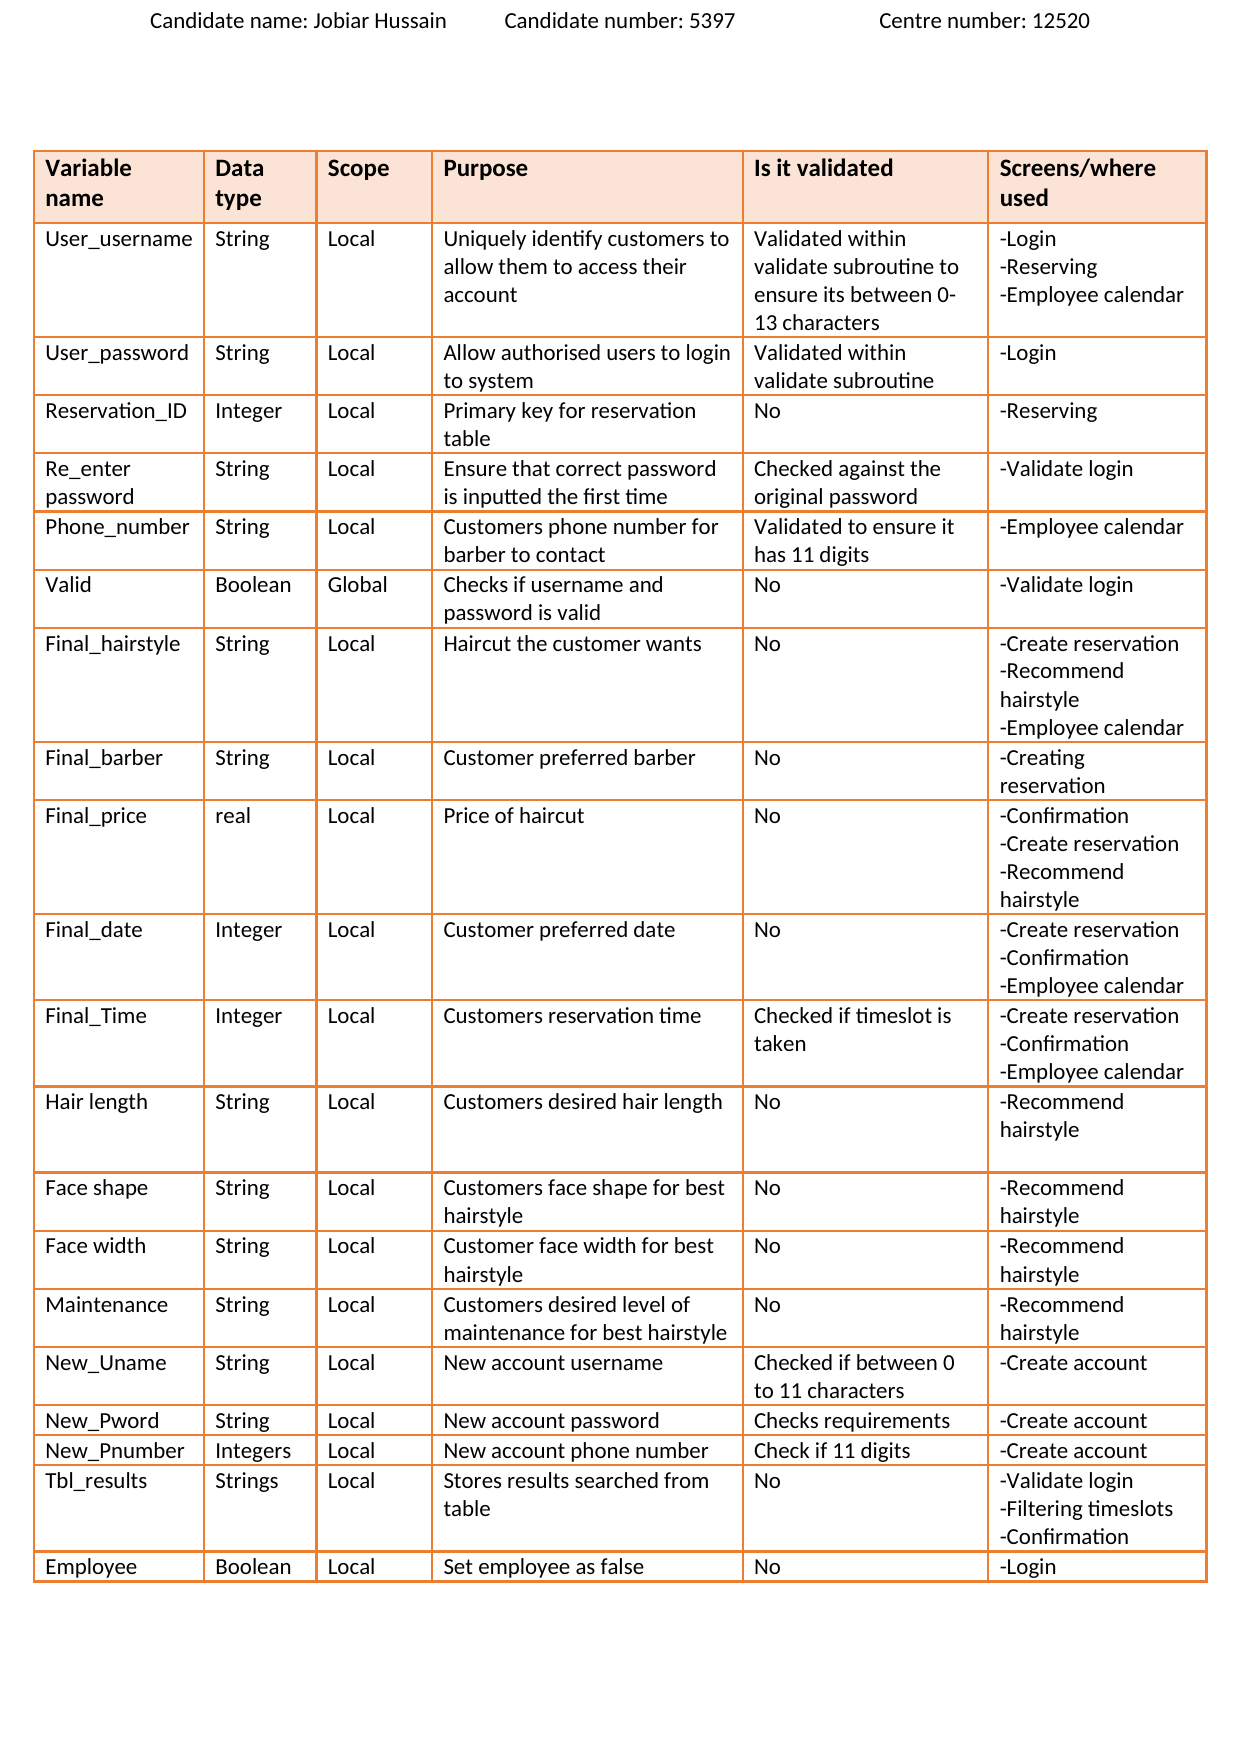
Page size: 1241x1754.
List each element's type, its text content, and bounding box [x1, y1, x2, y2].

table_cell Uniquely identify customers to allow them to access their account [433, 224, 742, 336]
table_cell No [744, 1088, 987, 1171]
table_cell -Confirmation -Create reservation -Recommend hairstyle [989, 801, 1205, 913]
table_cell Phone_number [35, 513, 203, 568]
table_cell Customers reservation time [433, 1001, 742, 1085]
table_cell No [744, 571, 987, 627]
table_cell Customer face width for best hairstyle [433, 1232, 742, 1288]
table_cell No [744, 1466, 987, 1550]
table_cell -Validate login [989, 454, 1205, 510]
table_cell User_password [35, 338, 203, 394]
table_cell Final_date [35, 915, 203, 999]
table_cell Local [318, 396, 431, 452]
table_cell Customers desired level of maintenance for best hairstyle [433, 1290, 742, 1346]
table_cell Local [318, 1290, 431, 1346]
table_cell Customer preferred date [433, 915, 742, 999]
table_cell Integer [205, 915, 315, 999]
table_cell Global [318, 571, 431, 627]
table_cell Local [318, 801, 431, 913]
table_header Is it validated [744, 152, 987, 222]
table_cell New_Pword [35, 1406, 203, 1434]
table_cell Primary key for reservation table [433, 396, 742, 452]
table_cell -Create account [989, 1348, 1205, 1404]
table_cell No [744, 915, 987, 999]
table_cell Price of haircut [433, 801, 742, 913]
table_cell Local [318, 513, 431, 568]
table_cell Local [318, 224, 431, 336]
table_cell Check if 11 digits [744, 1436, 987, 1464]
table_cell Re_enter password [35, 454, 203, 510]
table_cell No [744, 1290, 987, 1346]
table_cell Customers desired hair length [433, 1088, 742, 1171]
table_cell Face width [35, 1232, 203, 1288]
table_cell -Login [989, 1553, 1205, 1580]
table_cell Local [318, 1436, 431, 1464]
table_cell Local [318, 1001, 431, 1085]
table_cell -Validate login [989, 571, 1205, 627]
table_cell Local [318, 629, 431, 741]
table_cell Checks requirements [744, 1406, 987, 1434]
table_cell Valid [35, 571, 203, 627]
table_header Purpose [433, 152, 742, 222]
table_cell Customer preferred barber [433, 743, 742, 799]
table_cell String [205, 1174, 315, 1229]
table_cell Validated within validate subroutine [744, 338, 987, 394]
table_cell -Login [989, 338, 1205, 394]
table_cell String [205, 1348, 315, 1404]
table_cell real [205, 801, 315, 913]
table_cell Integer [205, 1001, 315, 1085]
table_cell No [744, 1553, 987, 1580]
table_cell Final_price [35, 801, 203, 913]
table_cell Local [318, 1348, 431, 1404]
table_cell -Create reservation -Confirmation -Employee calendar [989, 1001, 1205, 1085]
table_cell -Creating reservation [989, 743, 1205, 799]
table_header Screens/where used [989, 152, 1205, 222]
table_header Data type [205, 152, 315, 222]
table_cell -Login -Reserving -Employee calendar [989, 224, 1205, 336]
table_cell Boolean [205, 1553, 315, 1580]
table_cell Local [318, 1553, 431, 1580]
table_cell Final_barber [35, 743, 203, 799]
table_cell Local [318, 915, 431, 999]
table_cell Validated to ensure it has 11 digits [744, 513, 987, 568]
table_cell Checked against the original password [744, 454, 987, 510]
table_cell Integers [205, 1436, 315, 1464]
table_header Variable name [35, 152, 203, 222]
table_cell String [205, 629, 315, 741]
table_cell Ensure that correct password is inputted the first time [433, 454, 742, 510]
table_cell String [205, 338, 315, 394]
table_cell Set employee as false [433, 1553, 742, 1580]
table_cell -Reserving [989, 396, 1205, 452]
table_cell Employee [35, 1553, 203, 1580]
table_cell Haircut the customer wants [433, 629, 742, 741]
table_cell -Create reservation -Recommend hairstyle -Employee calendar [989, 629, 1205, 741]
table_cell No [744, 801, 987, 913]
table_cell No [744, 1232, 987, 1288]
table_cell Boolean [205, 571, 315, 627]
table_cell -Validate login -Filtering timeslots -Confirmation [989, 1466, 1205, 1550]
table_cell Final_hairstyle [35, 629, 203, 741]
table_cell String [205, 1406, 315, 1434]
table_cell Local [318, 1406, 431, 1434]
table_cell No [744, 743, 987, 799]
table_cell -Create account [989, 1406, 1205, 1434]
table_cell Customers phone number for barber to contact [433, 513, 742, 568]
table_cell Allow authorised users to login to system [433, 338, 742, 394]
table_cell New account username [433, 1348, 742, 1404]
table_cell Local [318, 1232, 431, 1288]
table_cell String [205, 454, 315, 510]
table_cell Local [318, 1088, 431, 1171]
table_cell Checked if timeslot is taken [744, 1001, 987, 1085]
table_cell New_Uname [35, 1348, 203, 1404]
table_cell New account phone number [433, 1436, 742, 1464]
table_cell -Recommend hairstyle [989, 1088, 1205, 1171]
table_cell Reservation_ID [35, 396, 203, 452]
table_cell String [205, 513, 315, 568]
table_cell Face shape [35, 1174, 203, 1229]
table_cell New_Pnumber [35, 1436, 203, 1464]
table_cell Local [318, 1174, 431, 1229]
table_cell Stores results searched from table [433, 1466, 742, 1550]
table_cell Integer [205, 396, 315, 452]
table_cell -Recommend hairstyle [989, 1290, 1205, 1346]
table_header Scope [318, 152, 431, 222]
table_cell -Employee calendar [989, 513, 1205, 568]
table_cell No [744, 629, 987, 741]
table_cell Strings [205, 1466, 315, 1550]
table_cell Local [318, 454, 431, 510]
table_cell Tbl_results [35, 1466, 203, 1550]
table_cell User_username [35, 224, 203, 336]
table_cell String [205, 1290, 315, 1346]
table_cell Maintenance [35, 1290, 203, 1346]
table_cell Checks if username and password is valid [433, 571, 742, 627]
table_cell Local [318, 743, 431, 799]
table_cell String [205, 743, 315, 799]
table_cell String [205, 224, 315, 336]
table_cell Customers face shape for best hairstyle [433, 1174, 742, 1229]
table_cell Hair length [35, 1088, 203, 1171]
table_cell Final_Time [35, 1001, 203, 1085]
table_cell Validated within validate subroutine to ensure its between 0-13 characters [744, 224, 987, 336]
table_cell No [744, 396, 987, 452]
table_cell -Create account [989, 1436, 1205, 1464]
table_cell String [205, 1232, 315, 1288]
table_cell Local [318, 338, 431, 394]
table_cell New account password [433, 1406, 742, 1434]
table_cell -Create reservation -Confirmation -Employee calendar [989, 915, 1205, 999]
table_cell -Recommend hairstyle [989, 1174, 1205, 1229]
table_cell Checked if between 0 to 11 characters [744, 1348, 987, 1404]
table_cell No [744, 1174, 987, 1229]
table_cell Local [318, 1466, 431, 1550]
table_cell -Recommend hairstyle [989, 1232, 1205, 1288]
table_cell String [205, 1088, 315, 1171]
